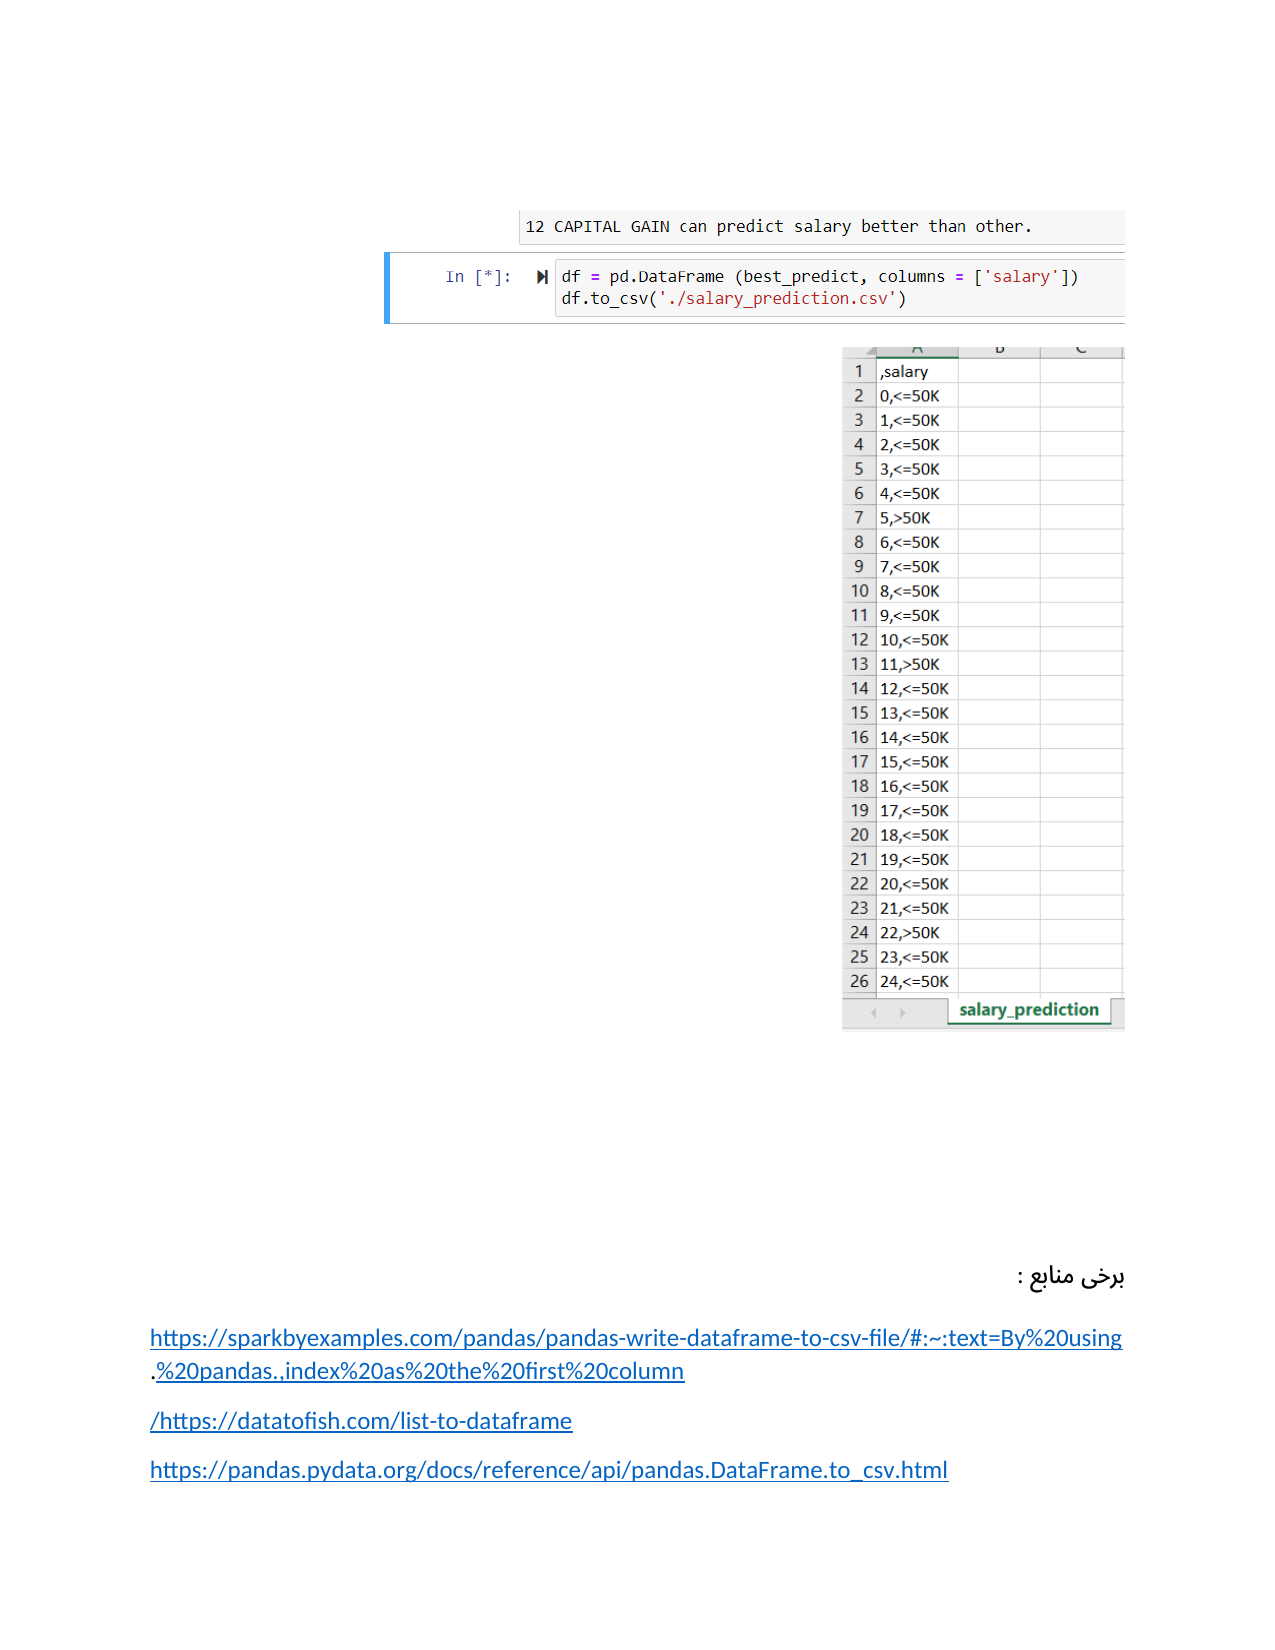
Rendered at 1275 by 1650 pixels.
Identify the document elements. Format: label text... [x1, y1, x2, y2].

text https://datatofish.com/list-to-dataframe/ [150, 1405, 1125, 1436]
picture [842, 347, 1125, 1032]
text https://sparkbyexamples.com/pandas/pandas-write-dataframe-to-csv-file/#:~:text=By%20using%20pandas.,index%20as%20the%20first%20column. [150, 1322, 1125, 1386]
text برخی منابع : [150, 1249, 1125, 1302]
picture [365, 210, 1125, 329]
text https://pandas.pydata.org/docs/reference/api/pandas.DataFrame.to_csv.html [150, 1454, 1125, 1485]
